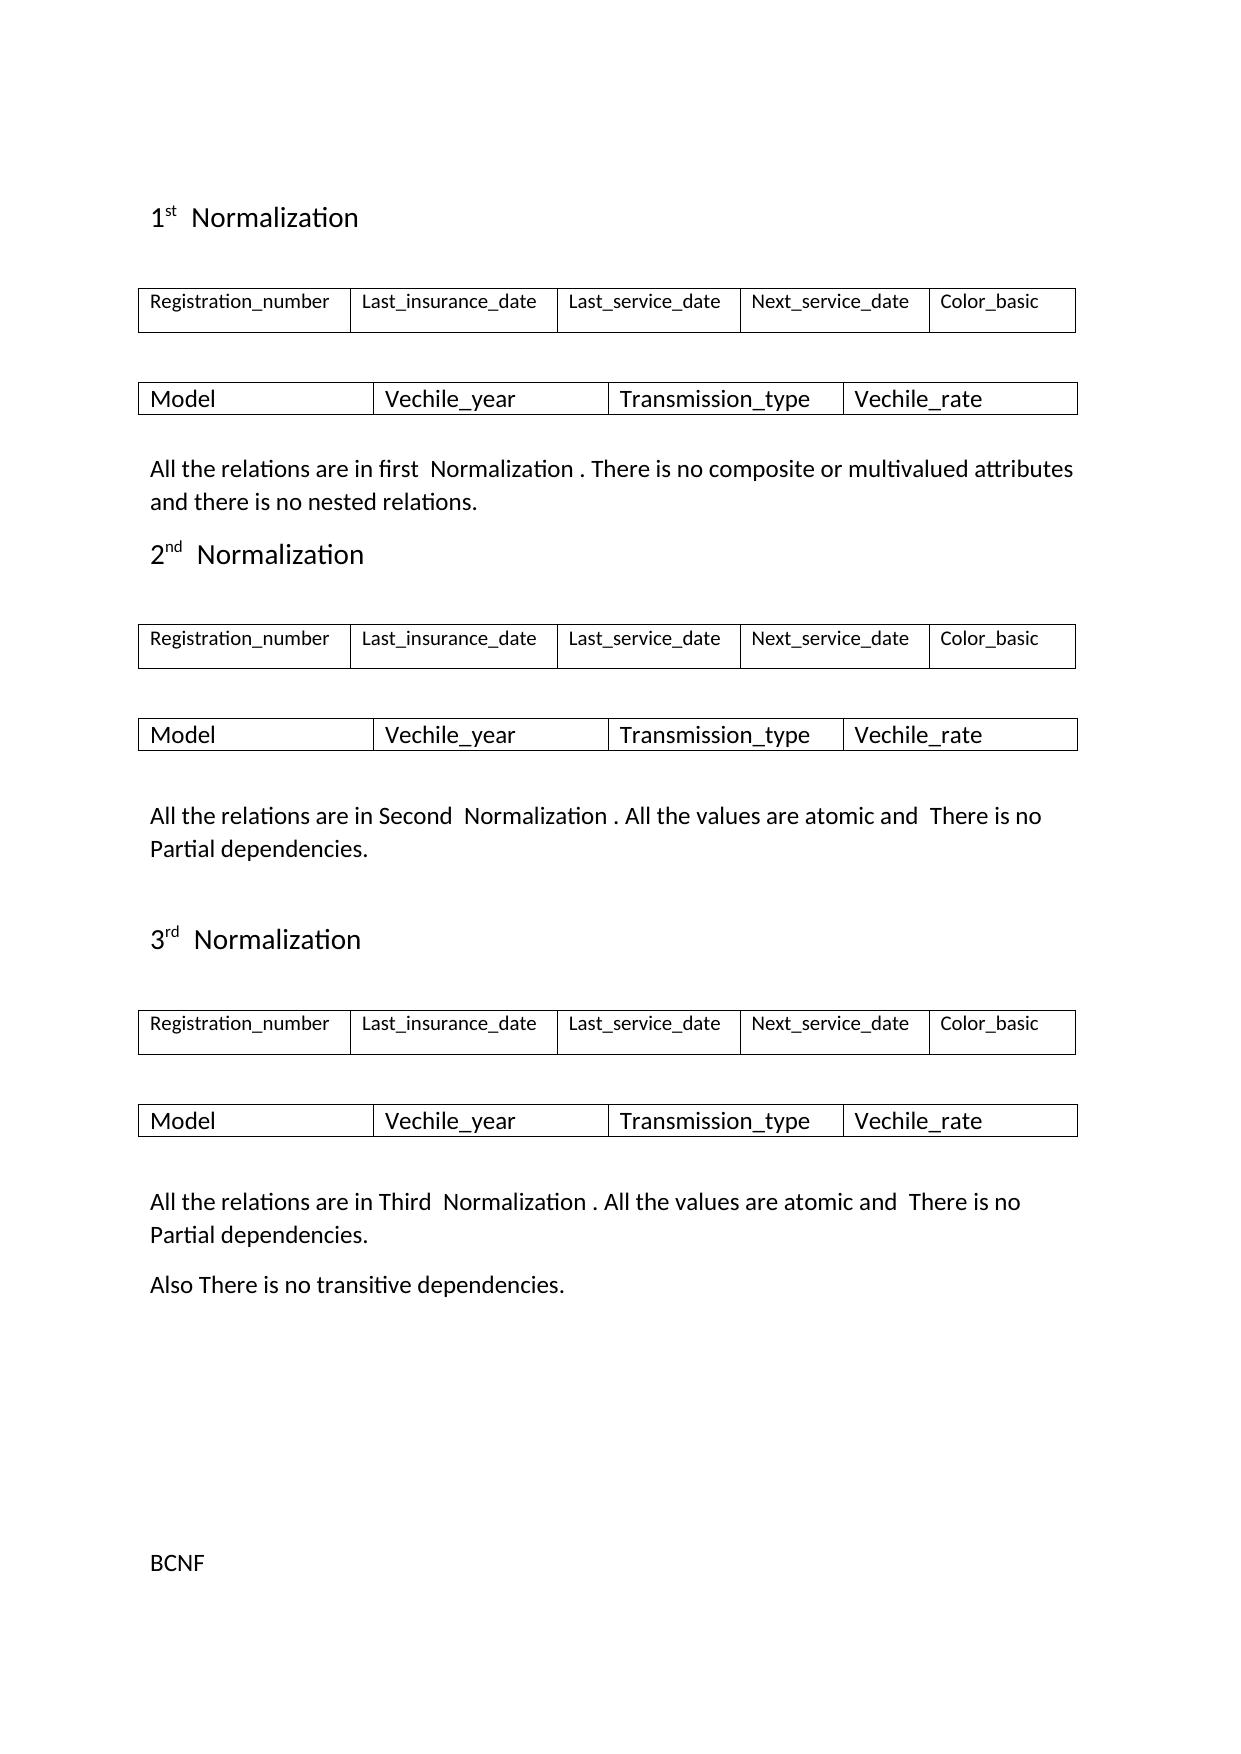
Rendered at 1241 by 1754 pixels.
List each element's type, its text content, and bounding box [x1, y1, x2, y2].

text BCNF [150, 1547, 1090, 1577]
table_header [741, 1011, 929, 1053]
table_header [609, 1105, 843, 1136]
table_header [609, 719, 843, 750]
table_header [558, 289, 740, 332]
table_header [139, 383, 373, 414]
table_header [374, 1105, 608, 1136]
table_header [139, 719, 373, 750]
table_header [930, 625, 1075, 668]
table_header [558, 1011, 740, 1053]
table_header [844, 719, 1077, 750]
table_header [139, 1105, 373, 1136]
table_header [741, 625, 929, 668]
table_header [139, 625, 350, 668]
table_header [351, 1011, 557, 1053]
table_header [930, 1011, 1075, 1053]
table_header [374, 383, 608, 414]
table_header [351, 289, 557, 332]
text 3rd Normalization [150, 921, 1090, 957]
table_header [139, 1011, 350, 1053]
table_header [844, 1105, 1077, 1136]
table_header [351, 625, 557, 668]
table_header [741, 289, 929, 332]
text Also There is no transitive dependencies. [150, 1269, 1090, 1299]
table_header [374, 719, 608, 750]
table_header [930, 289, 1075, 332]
text 2nd Normalization [150, 536, 1090, 571]
text All the relations are in first Normalization . There is no composite or multivalued attributes and there is no nested relations. [150, 453, 1090, 517]
text 1st Normalization [150, 199, 1090, 235]
text All the relations are in Third Normalization . All the values are atomic and There is no Partial dependencies. [150, 1186, 1090, 1250]
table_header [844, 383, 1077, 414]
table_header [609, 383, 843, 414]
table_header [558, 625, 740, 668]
text All the relations are in Second Normalization . All the values are atomic and There is no Partial dependencies. [150, 801, 1090, 864]
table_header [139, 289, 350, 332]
